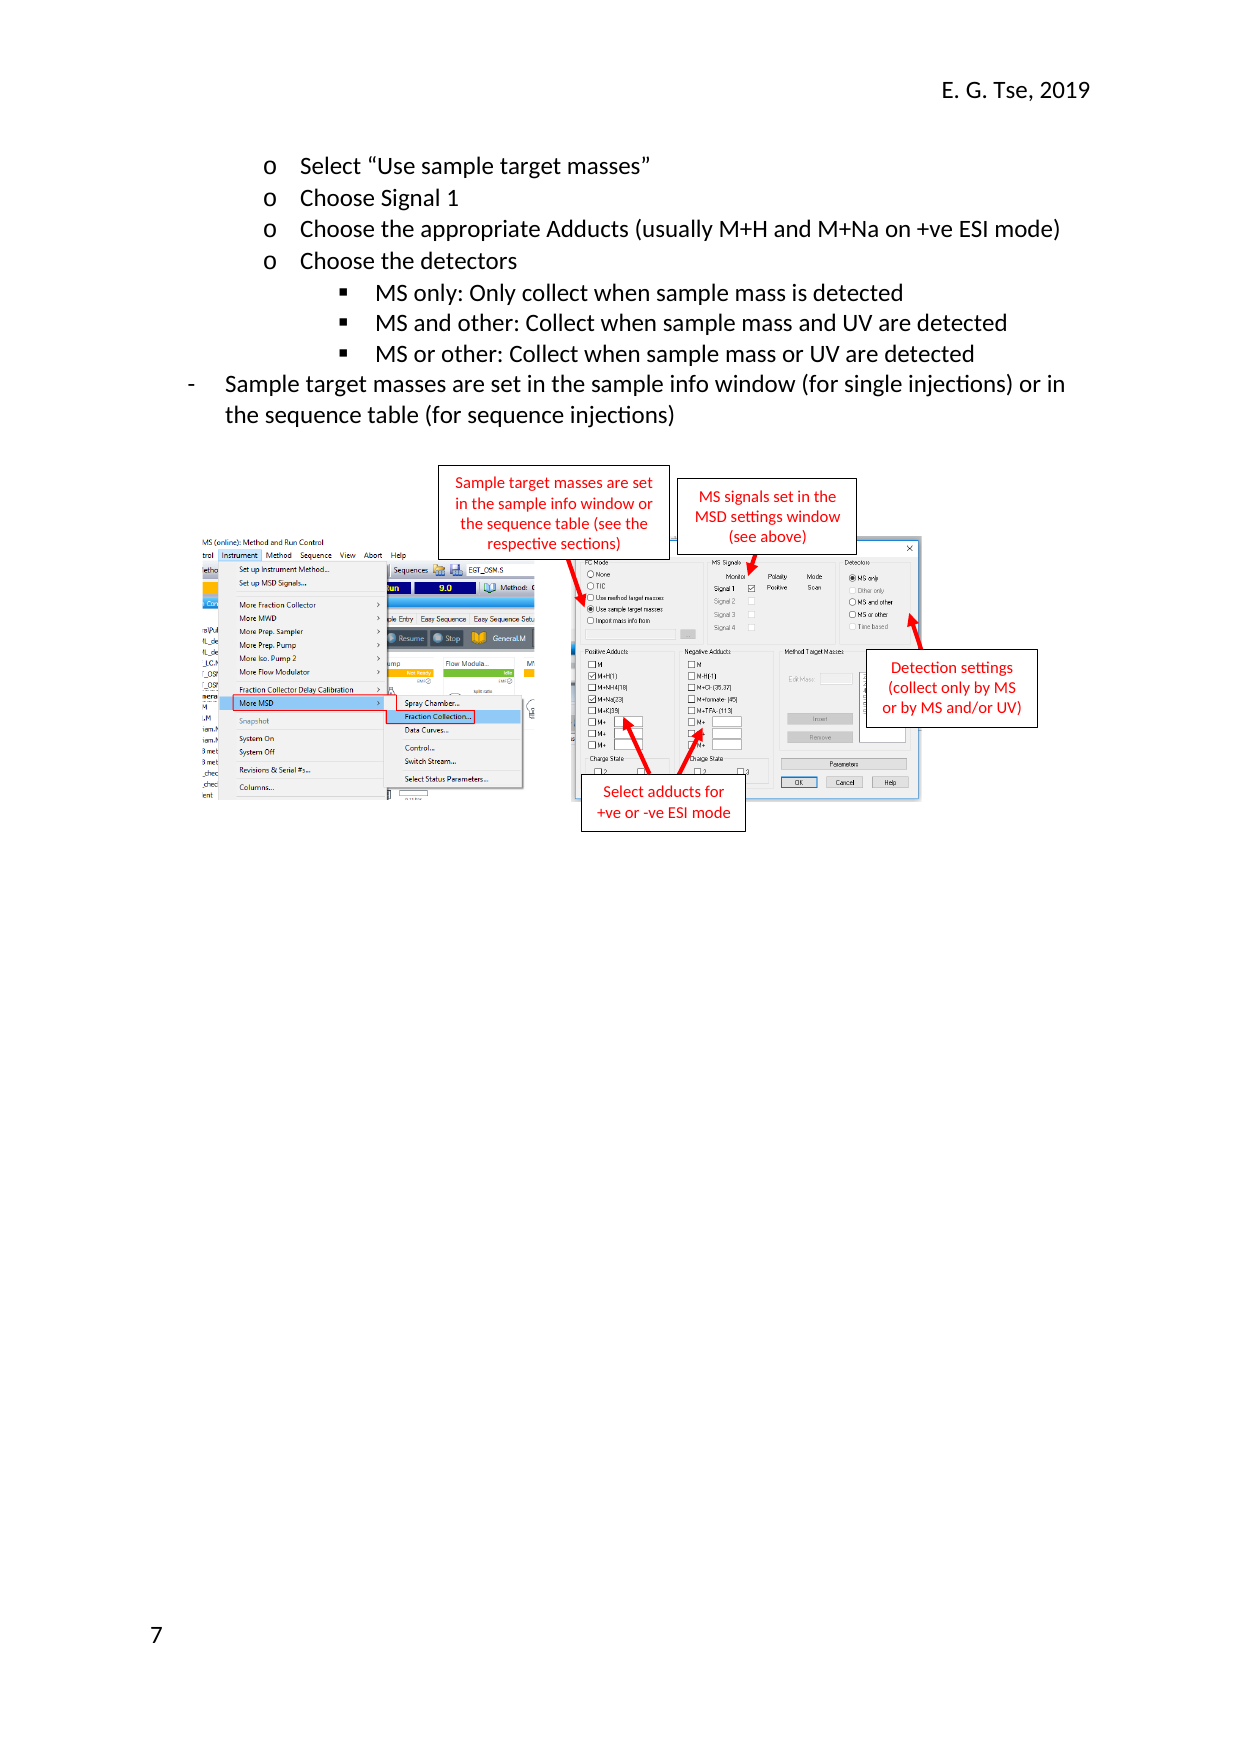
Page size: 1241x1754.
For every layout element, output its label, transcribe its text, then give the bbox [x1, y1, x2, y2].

list Choose the appropriate Adducts (usually M+H and M+Na on +ve ESI mode) [262, 213, 1090, 245]
list Sample target masses are set in the sample info window (for single injections) or in the sequence table (for sequence injections) [187, 369, 1090, 430]
picture [571, 536, 922, 802]
list Choose the detectors [262, 245, 1090, 277]
list MS or other: Collect when sample mass or UV are detected [337, 338, 1090, 369]
list Select “Use sample target masses” [262, 150, 1090, 182]
list Choose Signal 1 [262, 182, 1090, 213]
picture [202, 535, 535, 800]
list MS and other: Collect when sample mass and UV are detected [337, 308, 1090, 338]
list MS only: Only collect when sample mass is detected [337, 277, 1090, 308]
